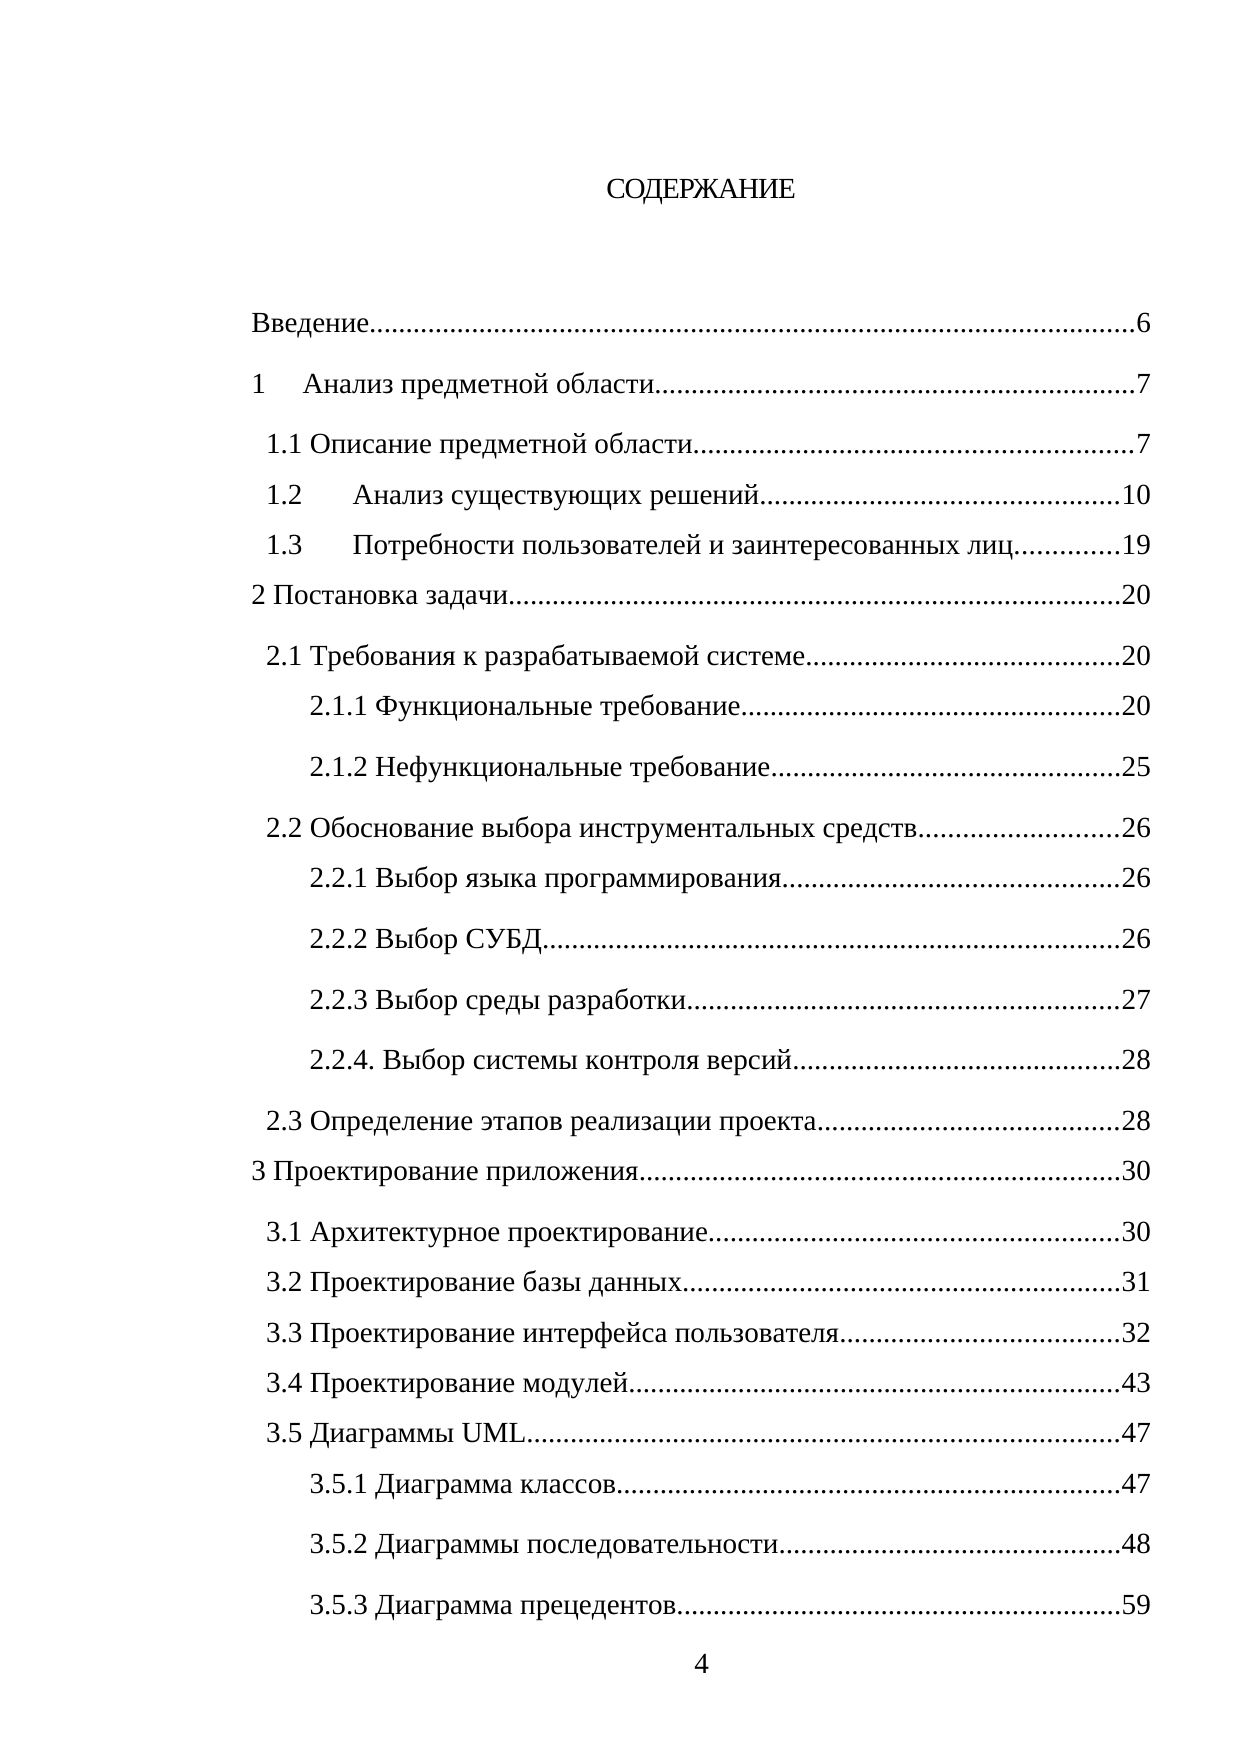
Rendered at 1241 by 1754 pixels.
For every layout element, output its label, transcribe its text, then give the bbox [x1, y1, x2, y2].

title СОДЕРЖАНИЕ [177, 171, 1152, 204]
